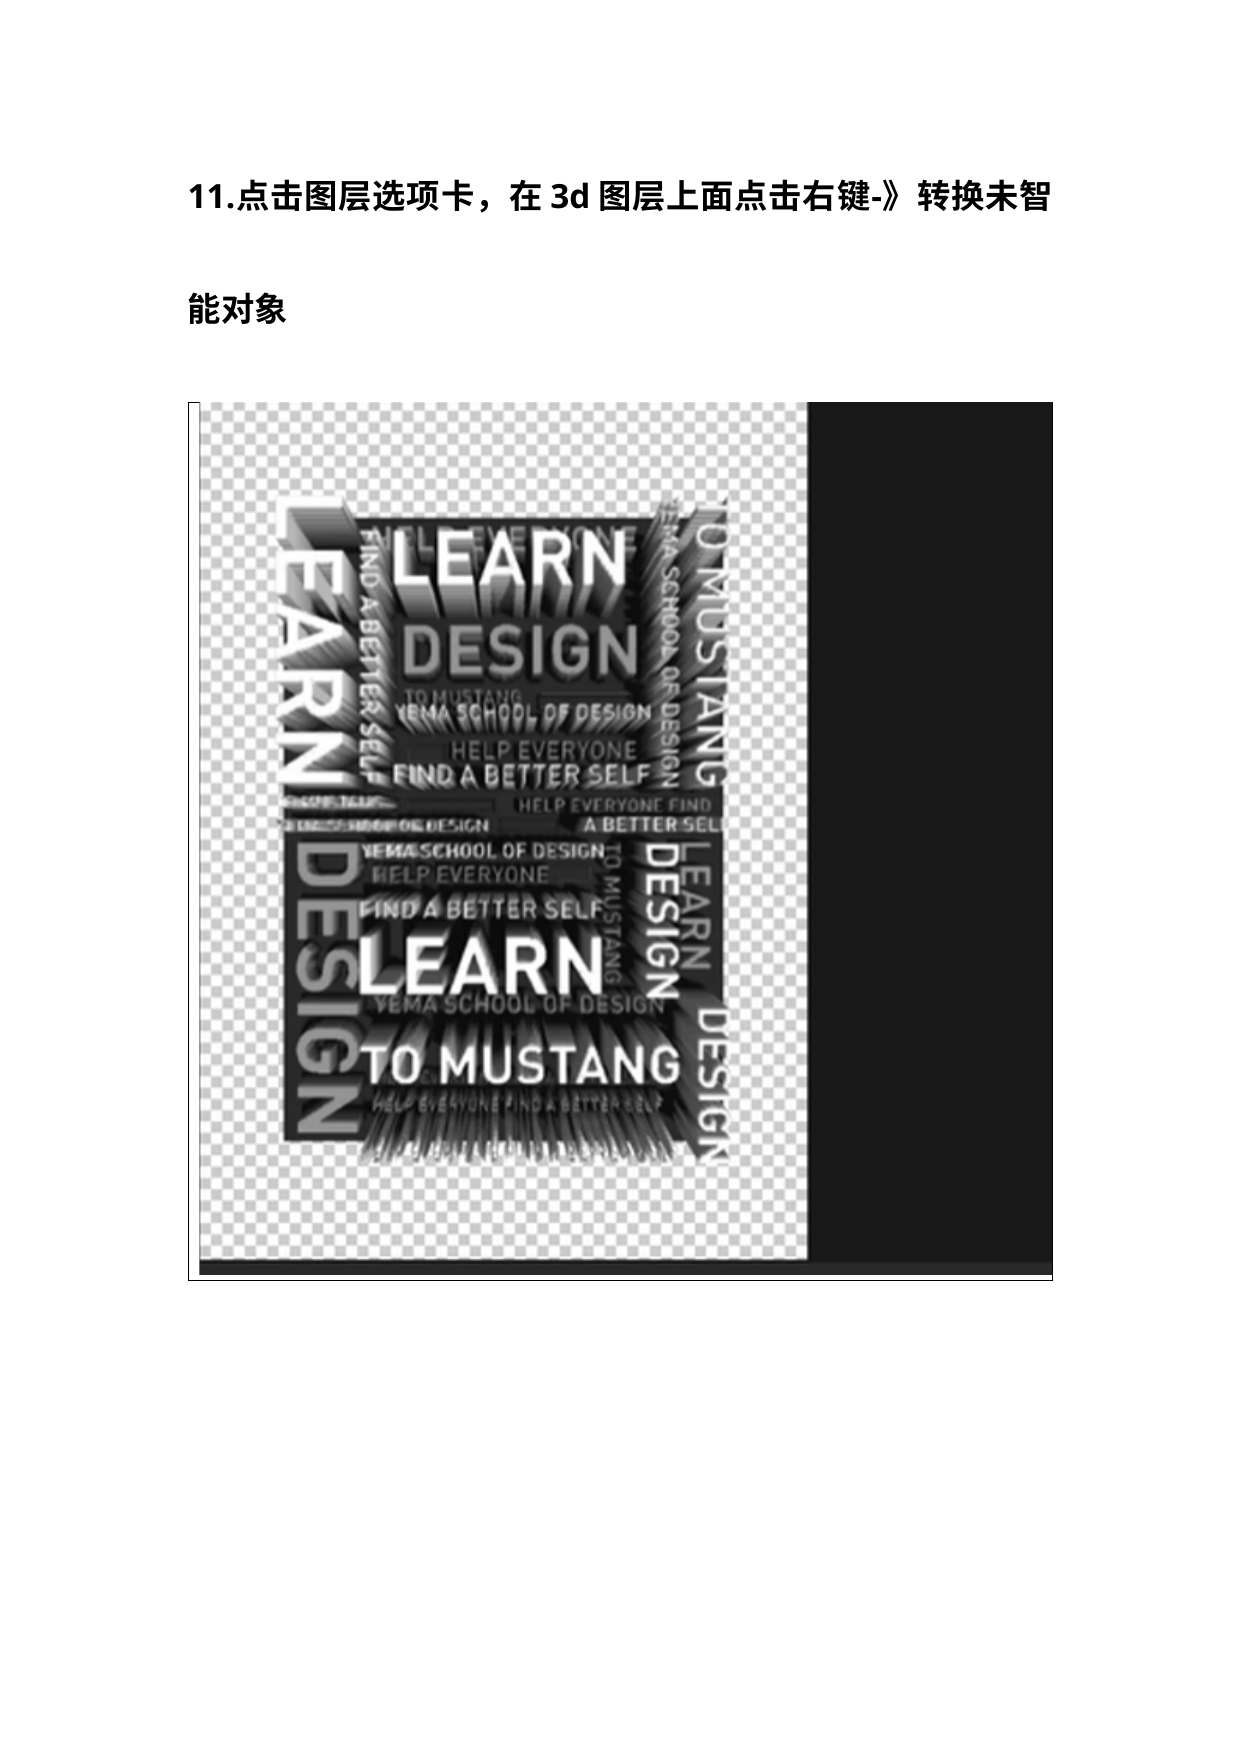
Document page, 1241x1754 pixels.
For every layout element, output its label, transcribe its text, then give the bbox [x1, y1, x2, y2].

table_header [189, 403, 1052, 1280]
subtitle 11.点击图层选项卡，在3d图层上面点击右键-》转换未智能对象 [187, 162, 1053, 339]
picture [199, 402, 1053, 1275]
